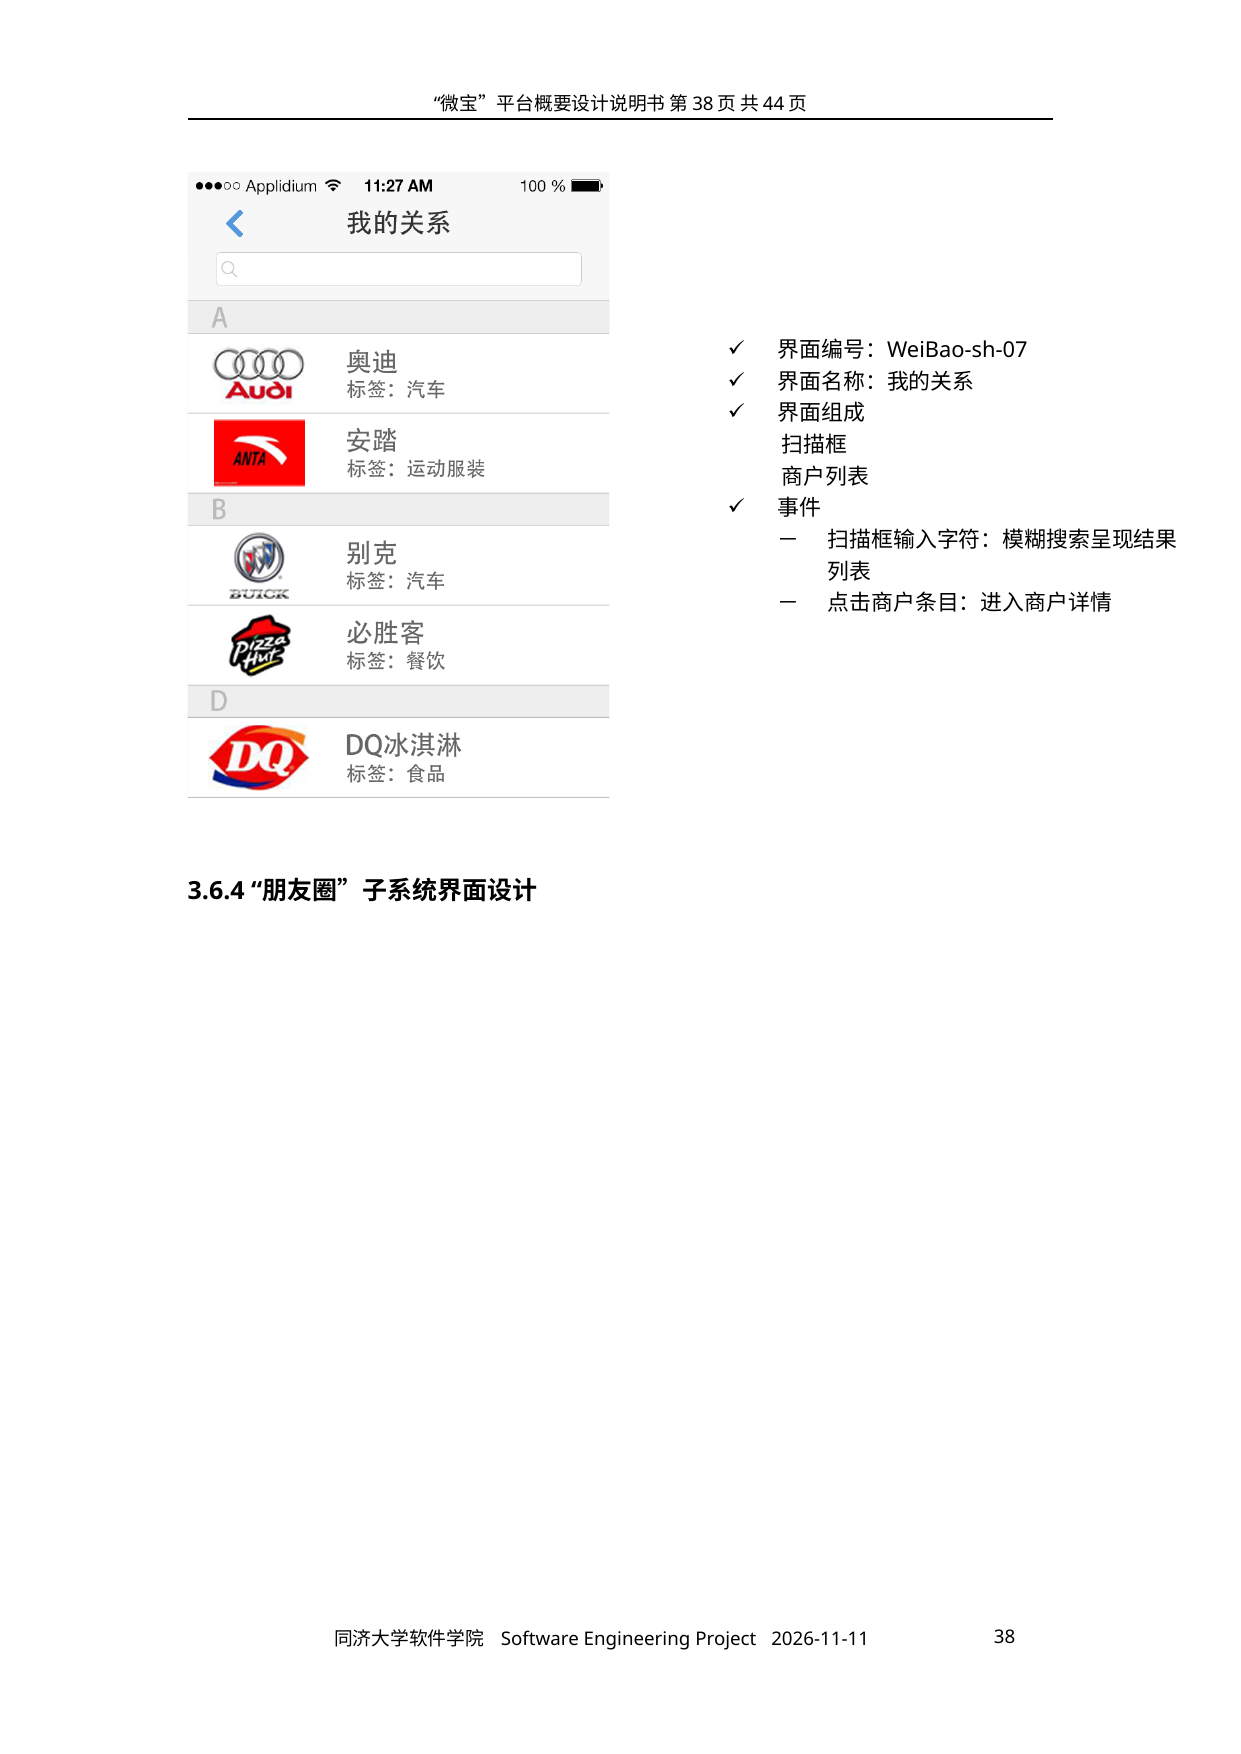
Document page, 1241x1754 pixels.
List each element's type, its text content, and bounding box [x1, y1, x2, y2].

picture [187, 170, 610, 804]
subtitle 3.6.4 “朋友圈”子系统界面设计 [187, 869, 1053, 907]
